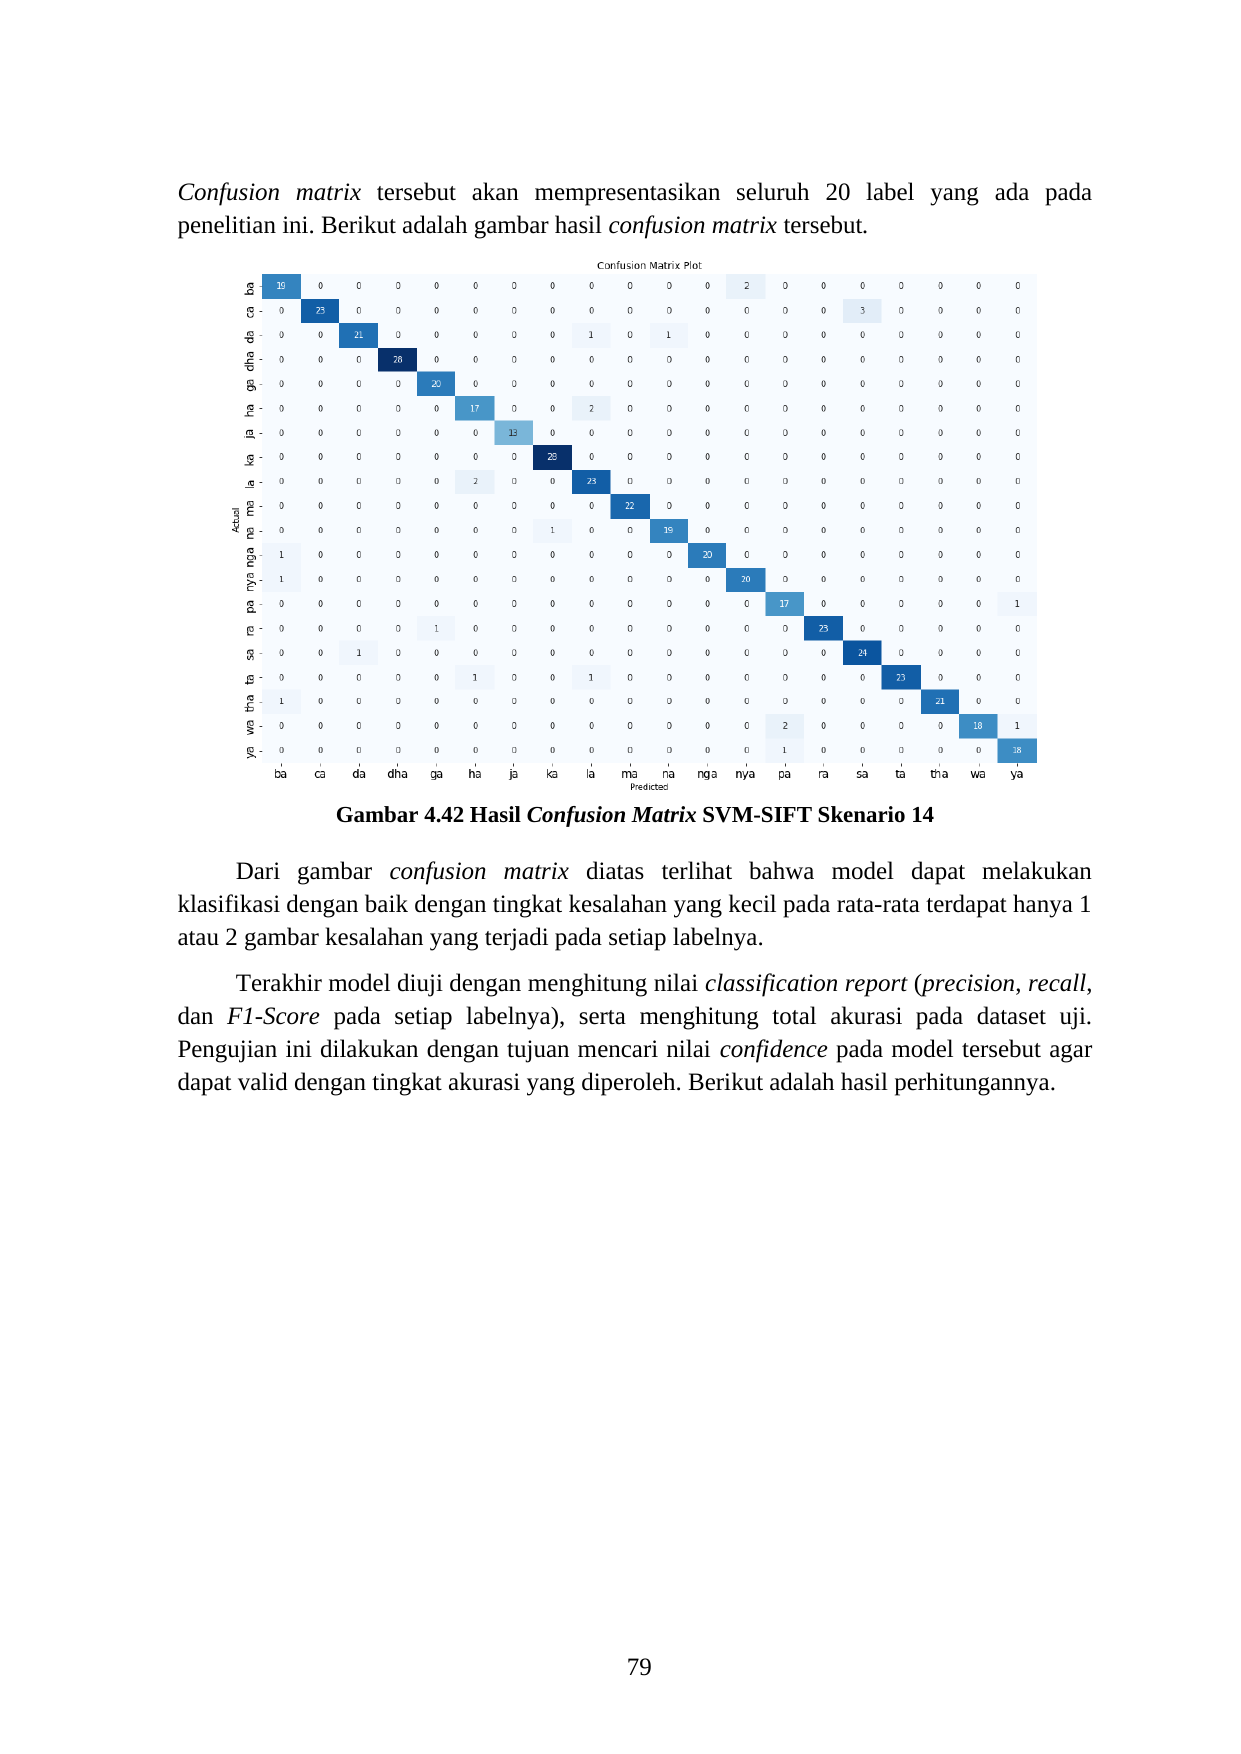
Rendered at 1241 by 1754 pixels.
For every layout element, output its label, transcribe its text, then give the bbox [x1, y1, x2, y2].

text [177, 177, 1092, 239]
text Terakhir model diuji dengan menghitung nilai classification report (precision, recall, dan F1-Score pada setiap labelnya), serta menghitung total akurasi pada dataset uji. Pengujian ini dilakukan dengan tujuan mencari nilai confidence pada model tersebut agar dapat valid dengan tingkat akurasi yang diperoleh. Berikut adalah hasil perhitungannya. [177, 968, 1092, 1096]
picture [227, 255, 1042, 797]
text Dari gambar confusion matrix diatas terlihat bahwa model dapat melakukan klasifikasi dengan baik dengan tingkat kesalahan yang kecil pada rata-rata terdapat hanya 1 atau 2 gambar kesalahan yang terjadi pada setiap labelnya. [177, 856, 1092, 951]
